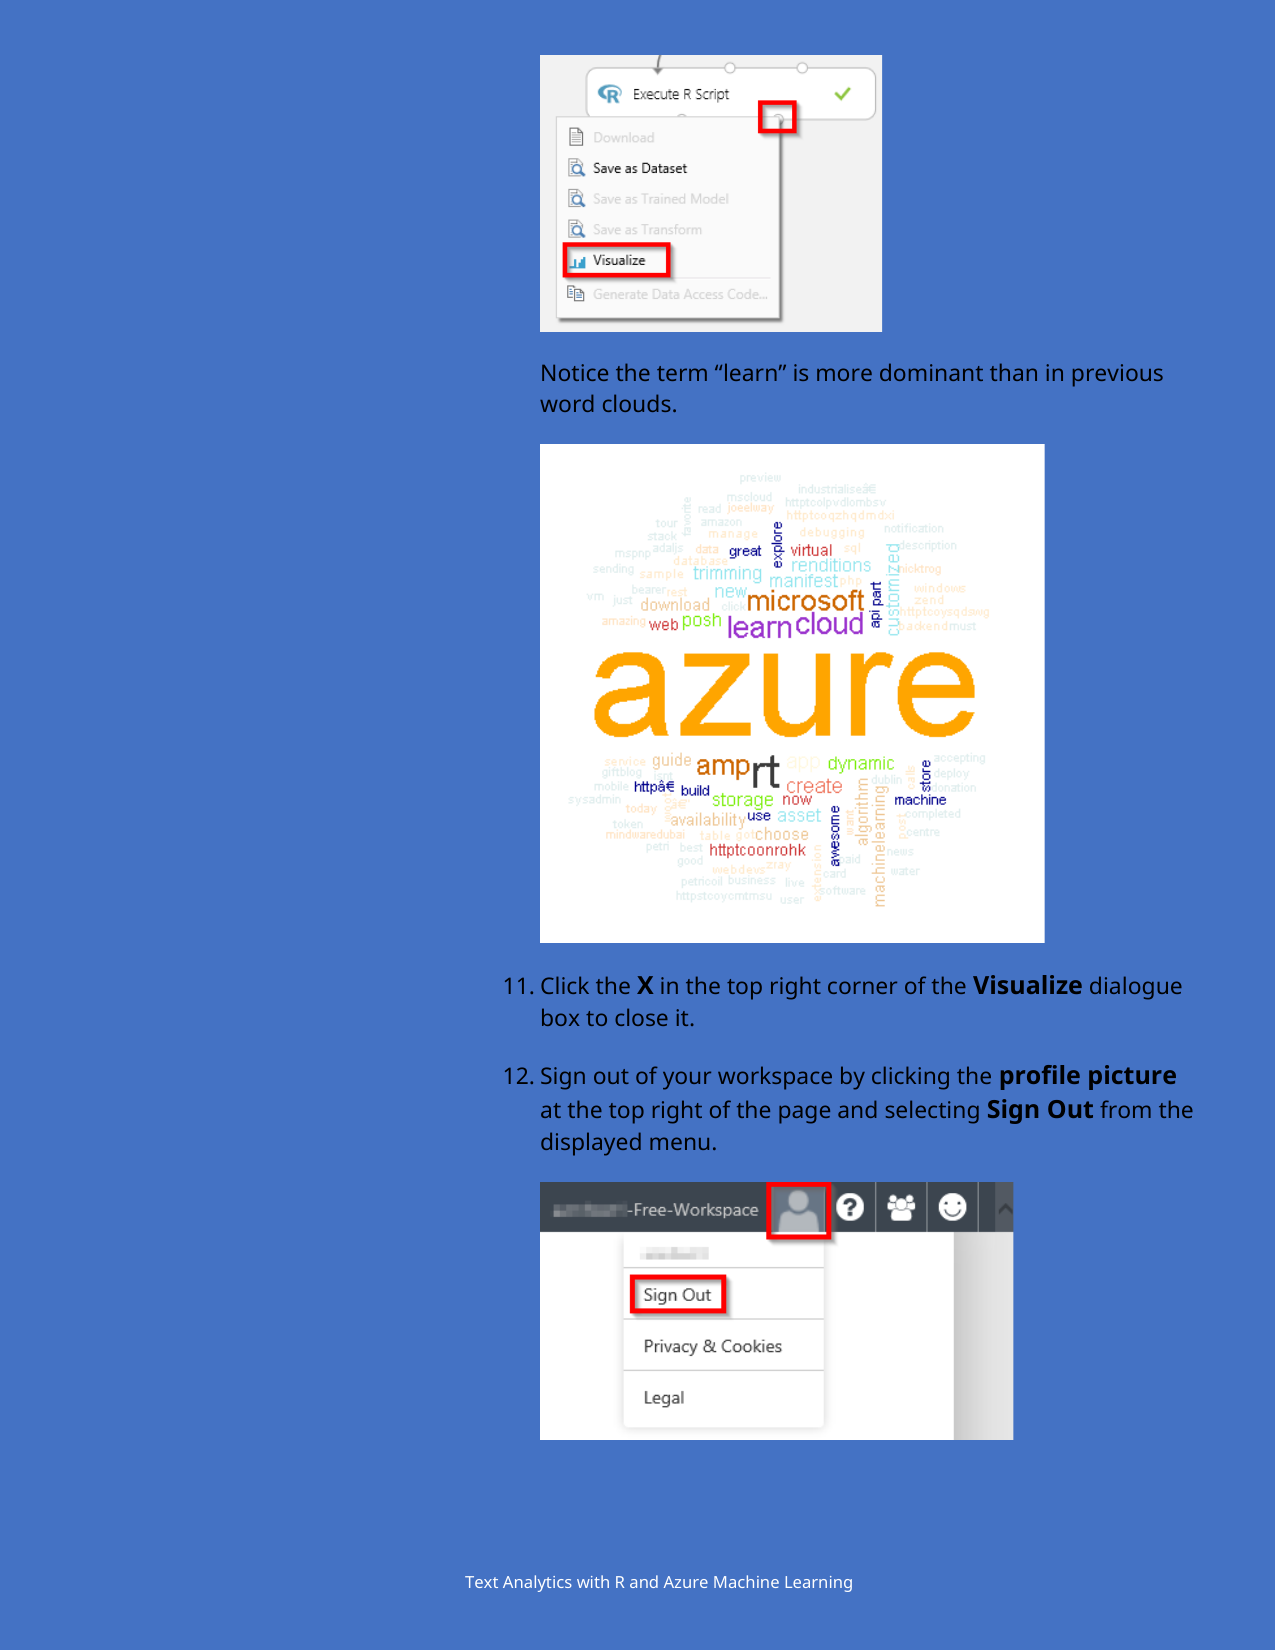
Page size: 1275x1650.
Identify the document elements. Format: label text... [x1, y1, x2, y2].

picture [540, 55, 883, 332]
list Sign out of your workspace by clicking the profile picture at the top right of the page and selecting Sign Out from the displayed menu. [502, 1058, 1200, 1157]
picture [540, 444, 1045, 943]
list Click the X in the top right corner of the Visualize dialogue box to close it. [502, 968, 1200, 1033]
picture [540, 1182, 1014, 1440]
text Notice the term “learn” is more dominant than in previous word clouds. [540, 357, 1200, 419]
